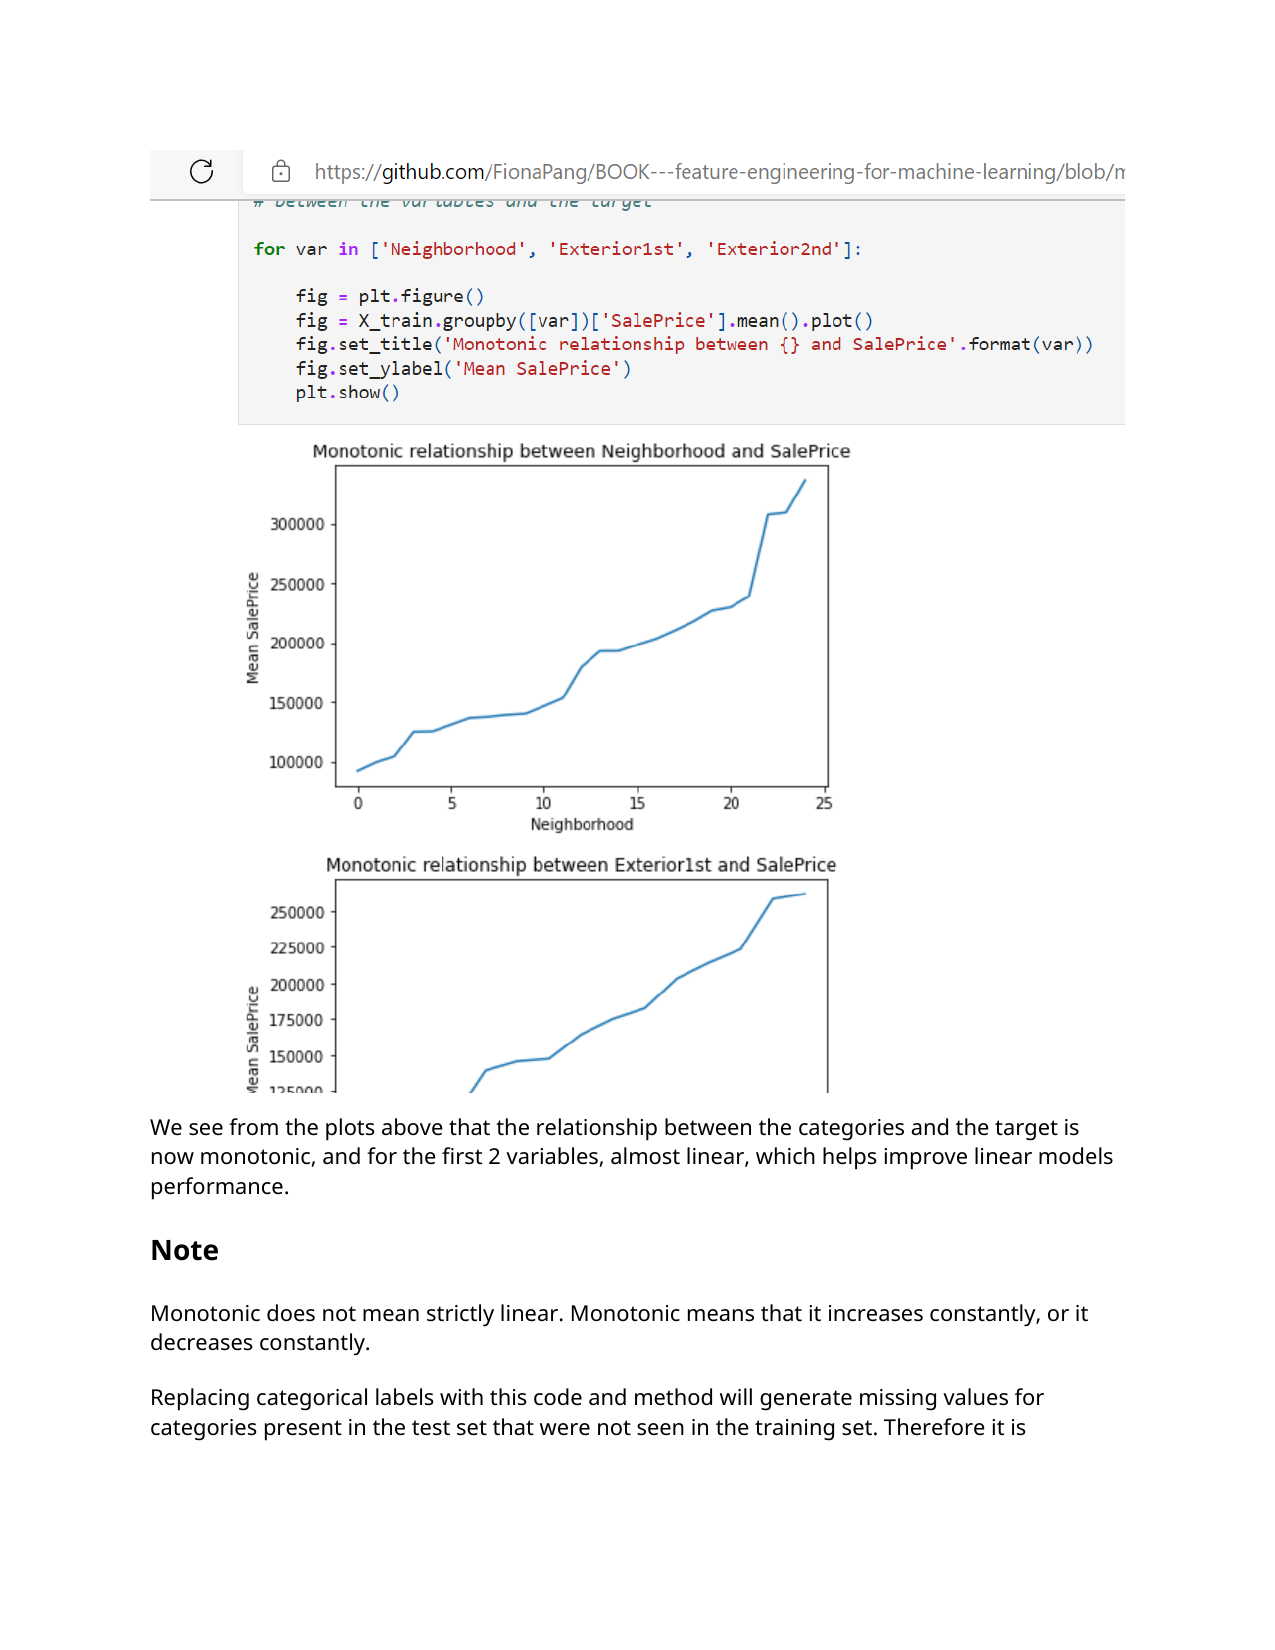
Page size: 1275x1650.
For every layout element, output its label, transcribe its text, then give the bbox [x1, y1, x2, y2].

text We see from the plots above that the relationship between the categories and the target is now monotonic, and for the first 2 variables, almost linear, which helps improve linear models performance. [150, 1112, 1125, 1201]
text Note [150, 1230, 1125, 1268]
picture [150, 150, 1125, 1093]
text Monotonic does not mean strictly linear. Monotonic means that it increases constantly, or it decreases constantly. [150, 1298, 1125, 1357]
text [150, 1382, 1125, 1442]
